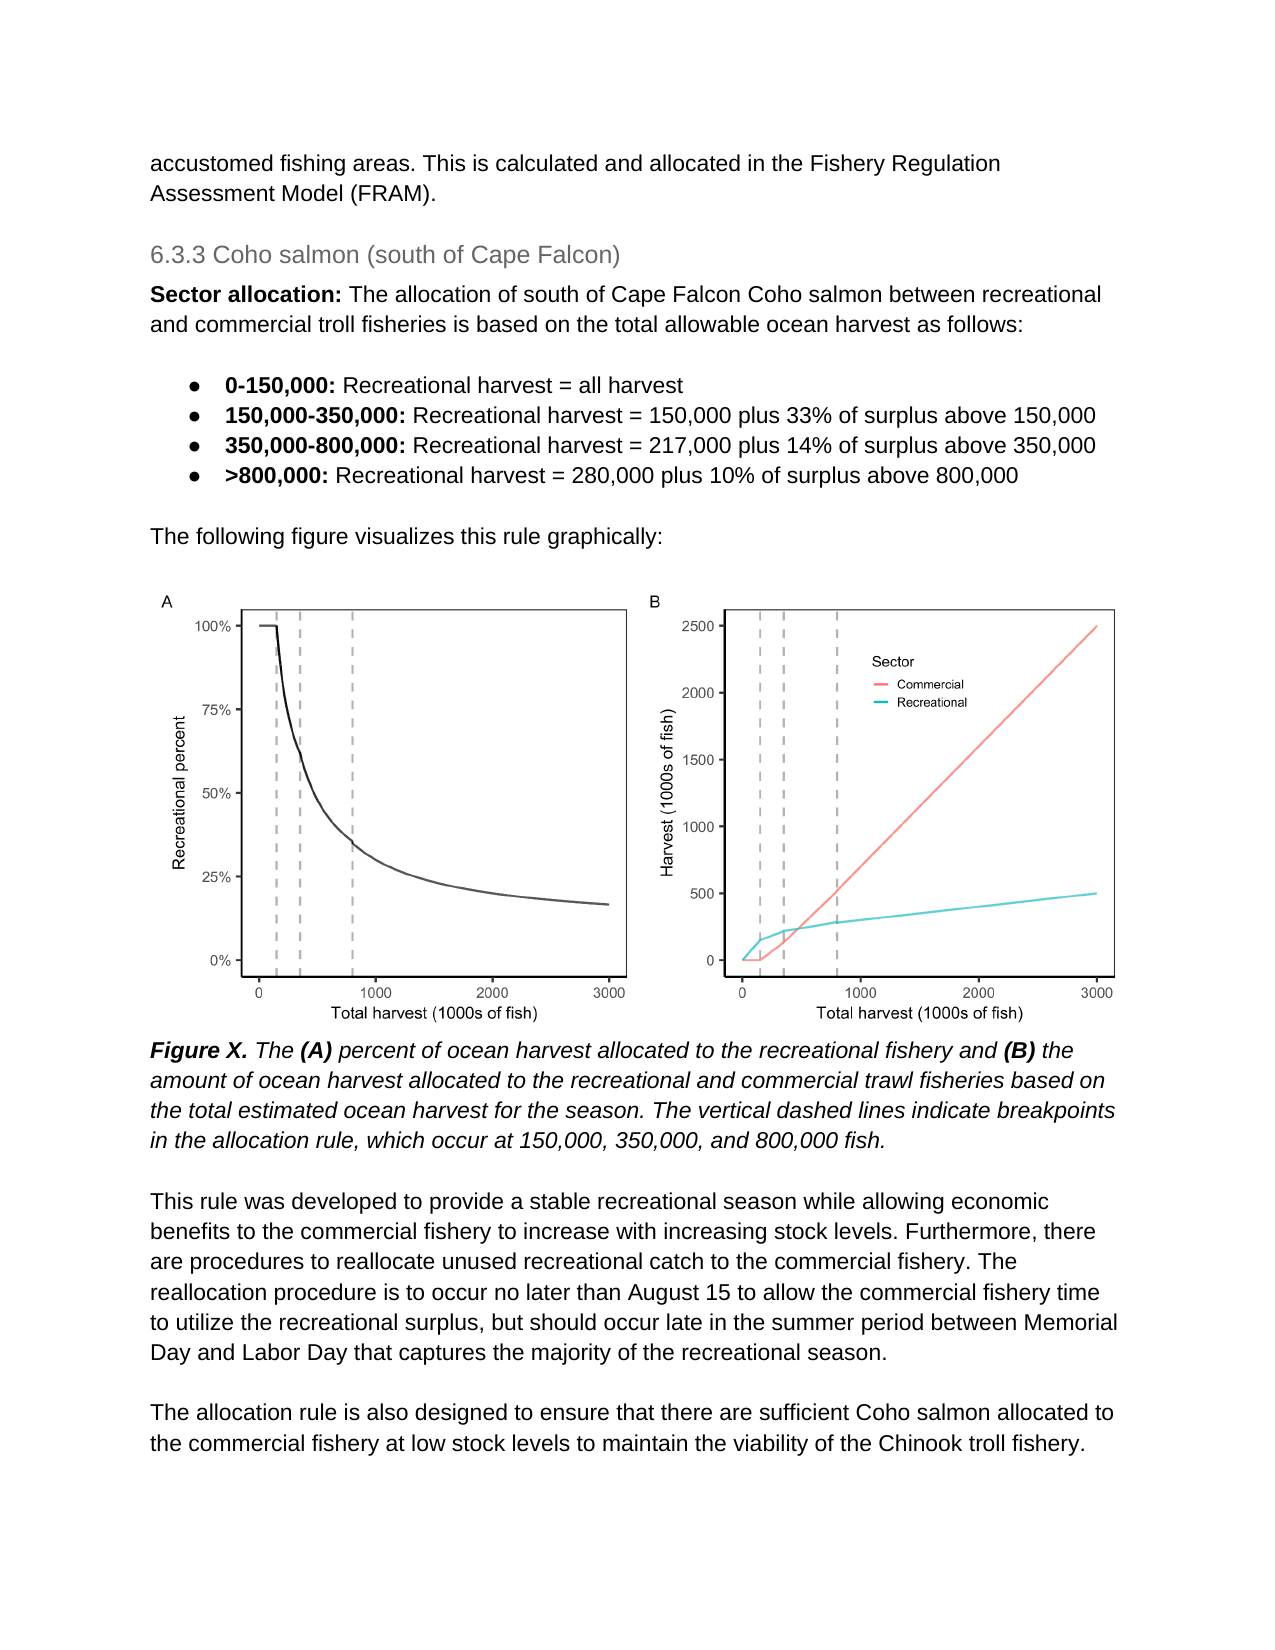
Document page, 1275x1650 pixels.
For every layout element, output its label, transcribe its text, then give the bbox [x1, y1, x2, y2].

picture [150, 583, 1125, 1033]
text This rule was developed to provide a stable recreational season while allowing economic benefits to the commercial fishery to increase with increasing stock levels. Furthermore, there are procedures to reallocate unused recreational catch to the commercial fishery. The reallocation procedure is to occur no later than August 15 to allow the commercial fishery time to utilize the recreational surplus, but should occur late in the summer period between Memorial Day and Labor Day that captures the majority of the recreational season. [150, 1188, 1125, 1365]
subtitle 6.3.3 Coho salmon (south of Cape Falcon) [150, 239, 1125, 268]
list >800,000: Recreational harvest = 280,000 plus 10% of surplus above 800,000 [187, 462, 1125, 488]
text Sector allocation: The allocation of south of Cape Falcon Coho salmon between recreational and commercial troll fisheries is based on the total allowable ocean harvest as follows: [150, 281, 1125, 337]
text The following figure visualizes this rule graphically: [150, 523, 1125, 549]
list 150,000-350,000: Recreational harvest = 150,000 plus 33% of surplus above 150,000 [187, 402, 1125, 428]
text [150, 1399, 1125, 1456]
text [150, 150, 1125, 207]
list 0-150,000: Recreational harvest = all harvest [187, 372, 1125, 398]
list 350,000-800,000: Recreational harvest = 217,000 plus 14% of surplus above 350,000 [187, 432, 1125, 458]
text Figure X. The (A) percent of ocean harvest allocated to the recreational fishery and (B) the amount of ocean harvest allocated to the recreational and commercial trawl fisheries based on the total estimated ocean harvest for the season. The vertical dashed lines indicate breakpoints in the allocation rule, which occur at 150,000, 350,000, and 800,000 fish. [150, 1037, 1125, 1154]
